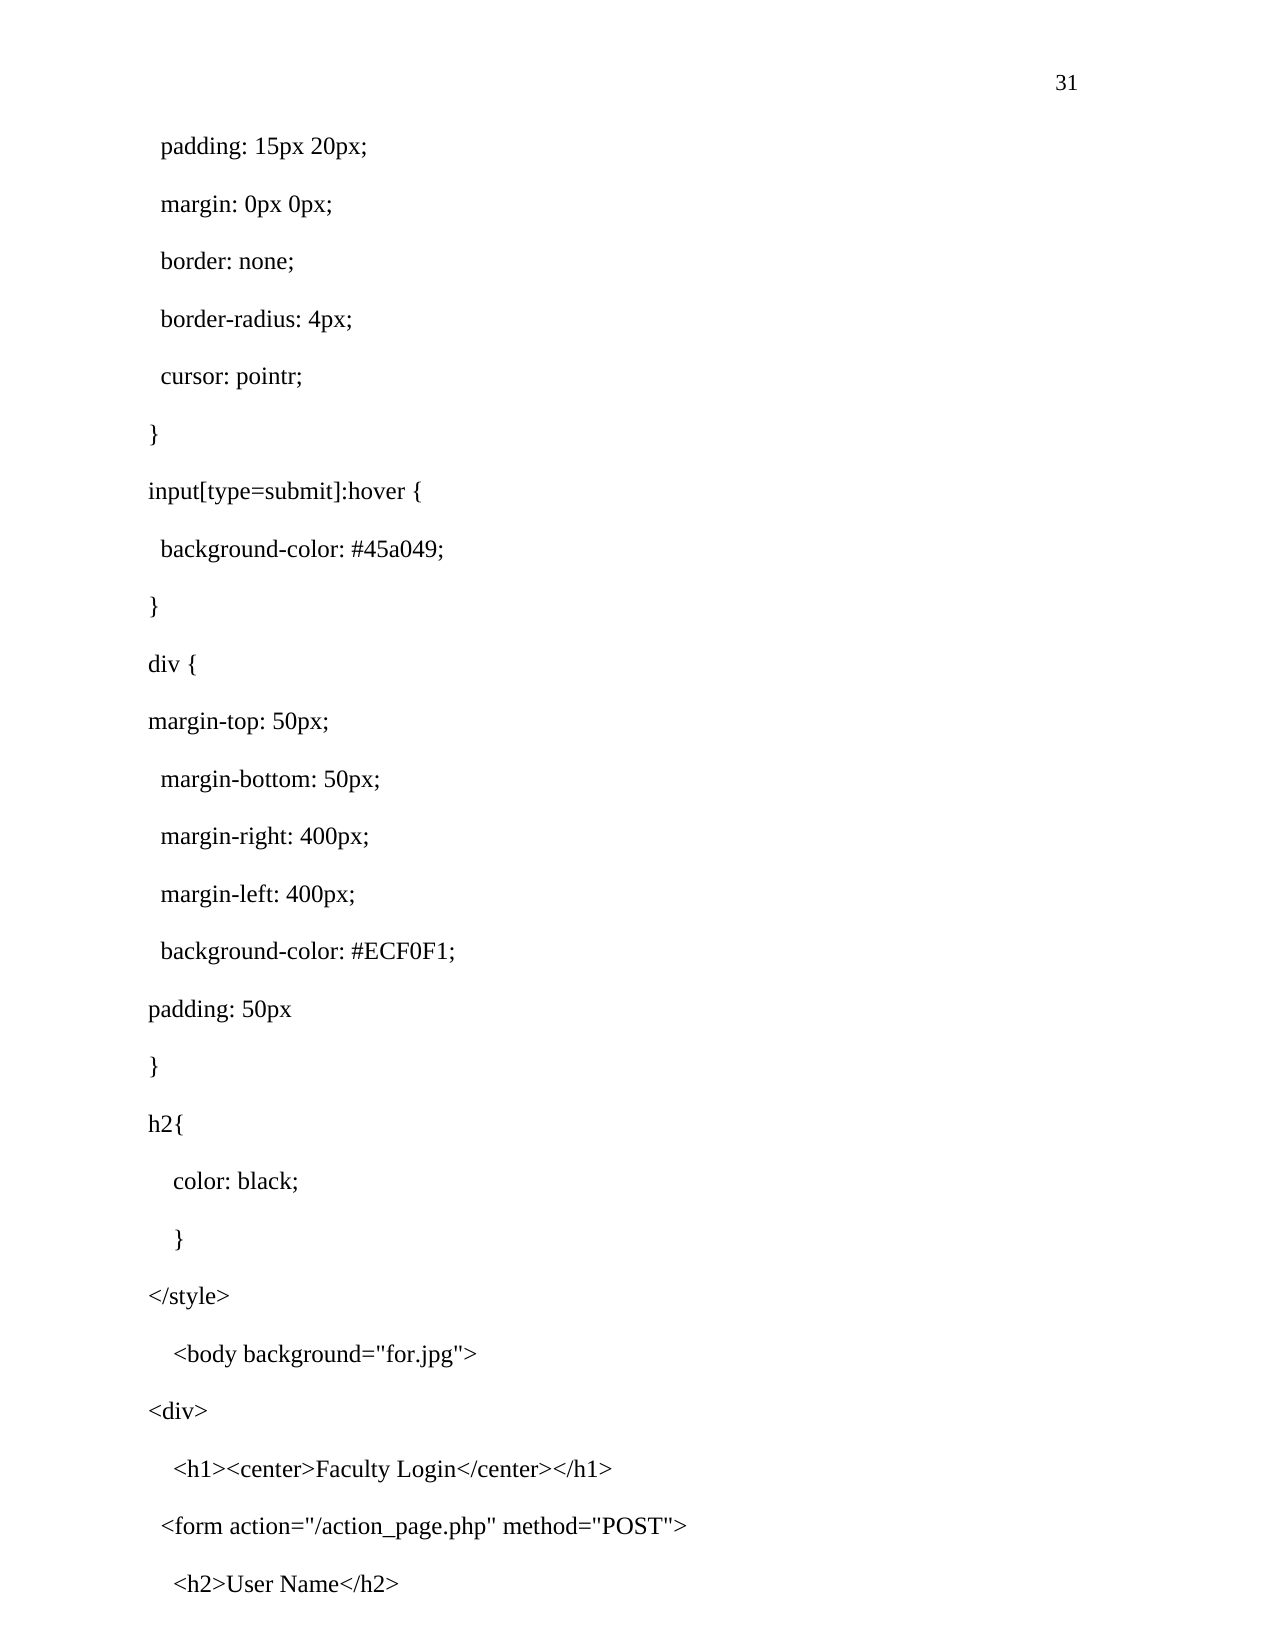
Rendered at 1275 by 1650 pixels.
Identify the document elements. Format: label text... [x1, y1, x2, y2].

text cursor: pointr; [148, 361, 1204, 390]
text padding: 15px 20px; [148, 131, 1204, 160]
text background-color: #ECF0F1; [148, 936, 1204, 965]
text <h1><center>Faculty Login</center></h1> [148, 1454, 1204, 1482]
text padding: 50px [148, 994, 1204, 1022]
text margin-top: 50px; [148, 706, 1204, 735]
text margin-right: 400px; [148, 821, 1204, 850]
text <div> [148, 1396, 1204, 1425]
text } [148, 419, 1204, 447]
text <body background="for.jpg"> [148, 1339, 1204, 1367]
text } [148, 591, 1204, 620]
text div { [148, 649, 1204, 677]
text margin-bottom: 50px; [148, 764, 1204, 792]
text <h2>User Name</h2> [148, 1569, 1204, 1597]
text input[type=submit]:hover { [148, 476, 1204, 505]
text border: none; [148, 246, 1204, 275]
text border-radius: 4px; [148, 304, 1204, 332]
text } [148, 1224, 1204, 1252]
text background-color: #45a049; [148, 534, 1204, 562]
text margin: 0px 0px; [148, 189, 1204, 217]
text <form action="/action_page.php" method="POST"> [148, 1511, 1204, 1540]
text margin-left: 400px; [148, 879, 1204, 907]
text h2{ [148, 1109, 1204, 1137]
text </style> [148, 1281, 1204, 1310]
text } [148, 1051, 1204, 1080]
text color: black; [148, 1166, 1204, 1195]
